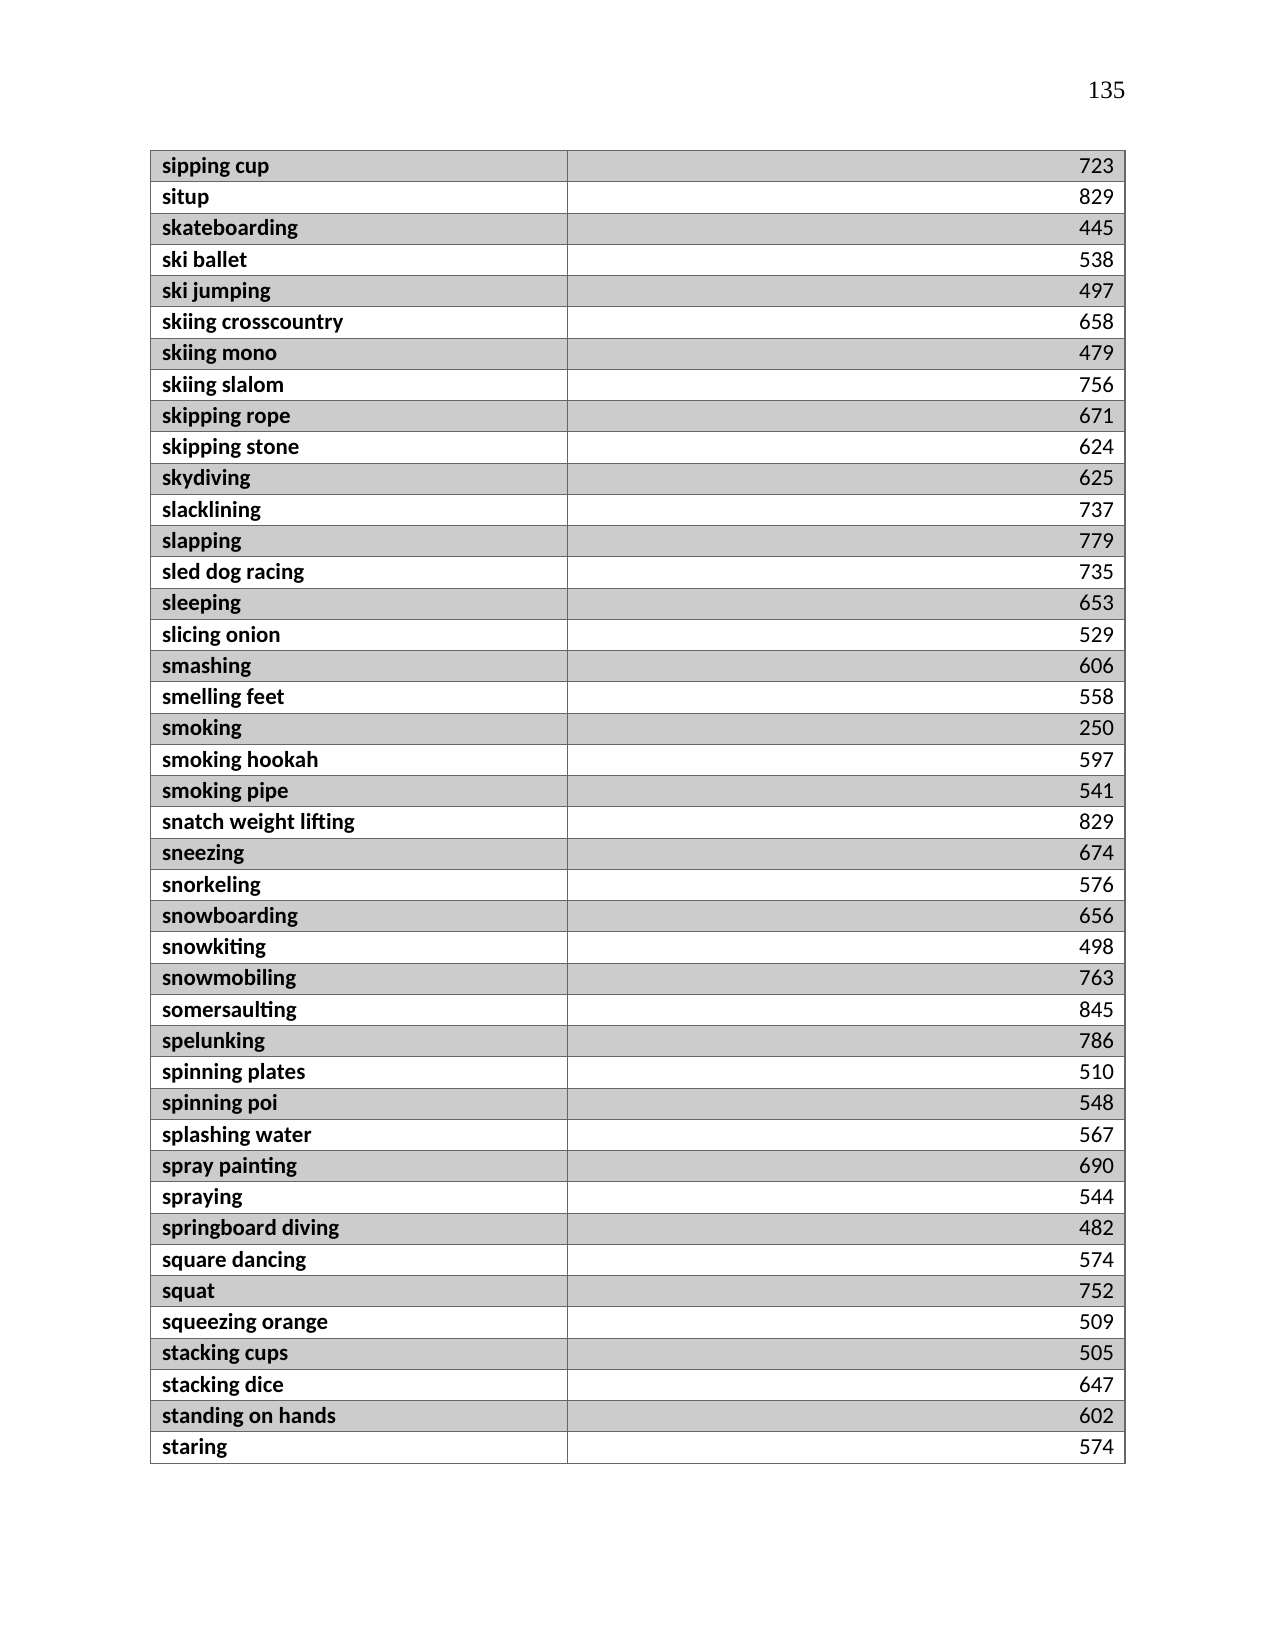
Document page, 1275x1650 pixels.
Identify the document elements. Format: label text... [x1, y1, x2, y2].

table_cell stacking dice [151, 1370, 567, 1400]
table_cell smoking pipe [151, 776, 567, 806]
table_cell 624 [568, 432, 1124, 462]
table_cell 567 [568, 1120, 1124, 1150]
table_cell slapping [151, 526, 567, 556]
table_cell 674 [568, 839, 1124, 869]
table_cell skiing mono [151, 339, 567, 369]
table_cell 538 [568, 245, 1124, 275]
table_cell smoking hookah [151, 745, 567, 775]
table_cell 529 [568, 620, 1124, 650]
table_cell 497 [568, 276, 1124, 306]
table_cell springboard diving [151, 1214, 567, 1244]
table_cell 606 [568, 651, 1124, 681]
table_cell smashing [151, 651, 567, 681]
table_cell skipping rope [151, 401, 567, 431]
table_cell skateboarding [151, 214, 567, 244]
table_cell 647 [568, 1370, 1124, 1400]
table_cell 779 [568, 526, 1124, 556]
table_cell 671 [568, 401, 1124, 431]
table_cell 541 [568, 776, 1124, 806]
table_cell slacklining [151, 495, 567, 525]
table_cell 574 [568, 1432, 1124, 1462]
table_cell snowboarding [151, 901, 567, 931]
table_cell 576 [568, 870, 1124, 900]
table_cell skiing crosscountry [151, 307, 567, 337]
table_cell snorkeling [151, 870, 567, 900]
table_cell square dancing [151, 1245, 567, 1275]
table_cell 482 [568, 1214, 1124, 1244]
table_cell ski jumping [151, 276, 567, 306]
table_cell 574 [568, 1245, 1124, 1275]
table_cell skiing slalom [151, 370, 567, 400]
table_cell 653 [568, 589, 1124, 619]
table_cell 510 [568, 1057, 1124, 1087]
table_cell 756 [568, 370, 1124, 400]
table_cell situp [151, 182, 567, 212]
table_cell splashing water [151, 1120, 567, 1150]
table_cell 735 [568, 557, 1124, 587]
table_cell standing on hands [151, 1401, 567, 1431]
table_cell squeezing orange [151, 1307, 567, 1337]
table_cell 829 [568, 182, 1124, 212]
table_cell 509 [568, 1307, 1124, 1337]
table_cell 656 [568, 901, 1124, 931]
table_cell 625 [568, 464, 1124, 494]
table_cell slicing onion [151, 620, 567, 650]
table_cell squat [151, 1276, 567, 1306]
table_cell snatch weight lifting [151, 807, 567, 837]
table_cell spinning poi [151, 1089, 567, 1119]
table_cell spraying [151, 1182, 567, 1212]
table_cell ski ballet [151, 245, 567, 275]
table_cell 505 [568, 1339, 1124, 1369]
table_cell 558 [568, 682, 1124, 712]
table_cell sipping cup [151, 151, 567, 181]
table_cell snowmobiling [151, 964, 567, 994]
table_cell spinning plates [151, 1057, 567, 1087]
table_cell 737 [568, 495, 1124, 525]
table_cell spray painting [151, 1151, 567, 1181]
table_cell 723 [568, 151, 1124, 181]
table_cell sneezing [151, 839, 567, 869]
table_cell 544 [568, 1182, 1124, 1212]
table_cell 498 [568, 932, 1124, 962]
table_cell 658 [568, 307, 1124, 337]
table_cell sleeping [151, 589, 567, 619]
table_cell skipping stone [151, 432, 567, 462]
table_cell 829 [568, 807, 1124, 837]
table_cell 602 [568, 1401, 1124, 1431]
table_cell 763 [568, 964, 1124, 994]
table_cell 786 [568, 1026, 1124, 1056]
table_cell 548 [568, 1089, 1124, 1119]
table_cell smelling feet [151, 682, 567, 712]
table_cell skydiving [151, 464, 567, 494]
table_cell smoking [151, 714, 567, 744]
table_cell stacking cups [151, 1339, 567, 1369]
table_cell snowkiting [151, 932, 567, 962]
table_cell 250 [568, 714, 1124, 744]
table_cell spelunking [151, 1026, 567, 1056]
table_cell staring [151, 1432, 567, 1462]
table_cell 845 [568, 995, 1124, 1025]
table_cell 690 [568, 1151, 1124, 1181]
table_cell 445 [568, 214, 1124, 244]
table_cell 752 [568, 1276, 1124, 1306]
table_cell 479 [568, 339, 1124, 369]
table_cell 597 [568, 745, 1124, 775]
table_cell somersaulting [151, 995, 567, 1025]
table_cell sled dog racing [151, 557, 567, 587]
